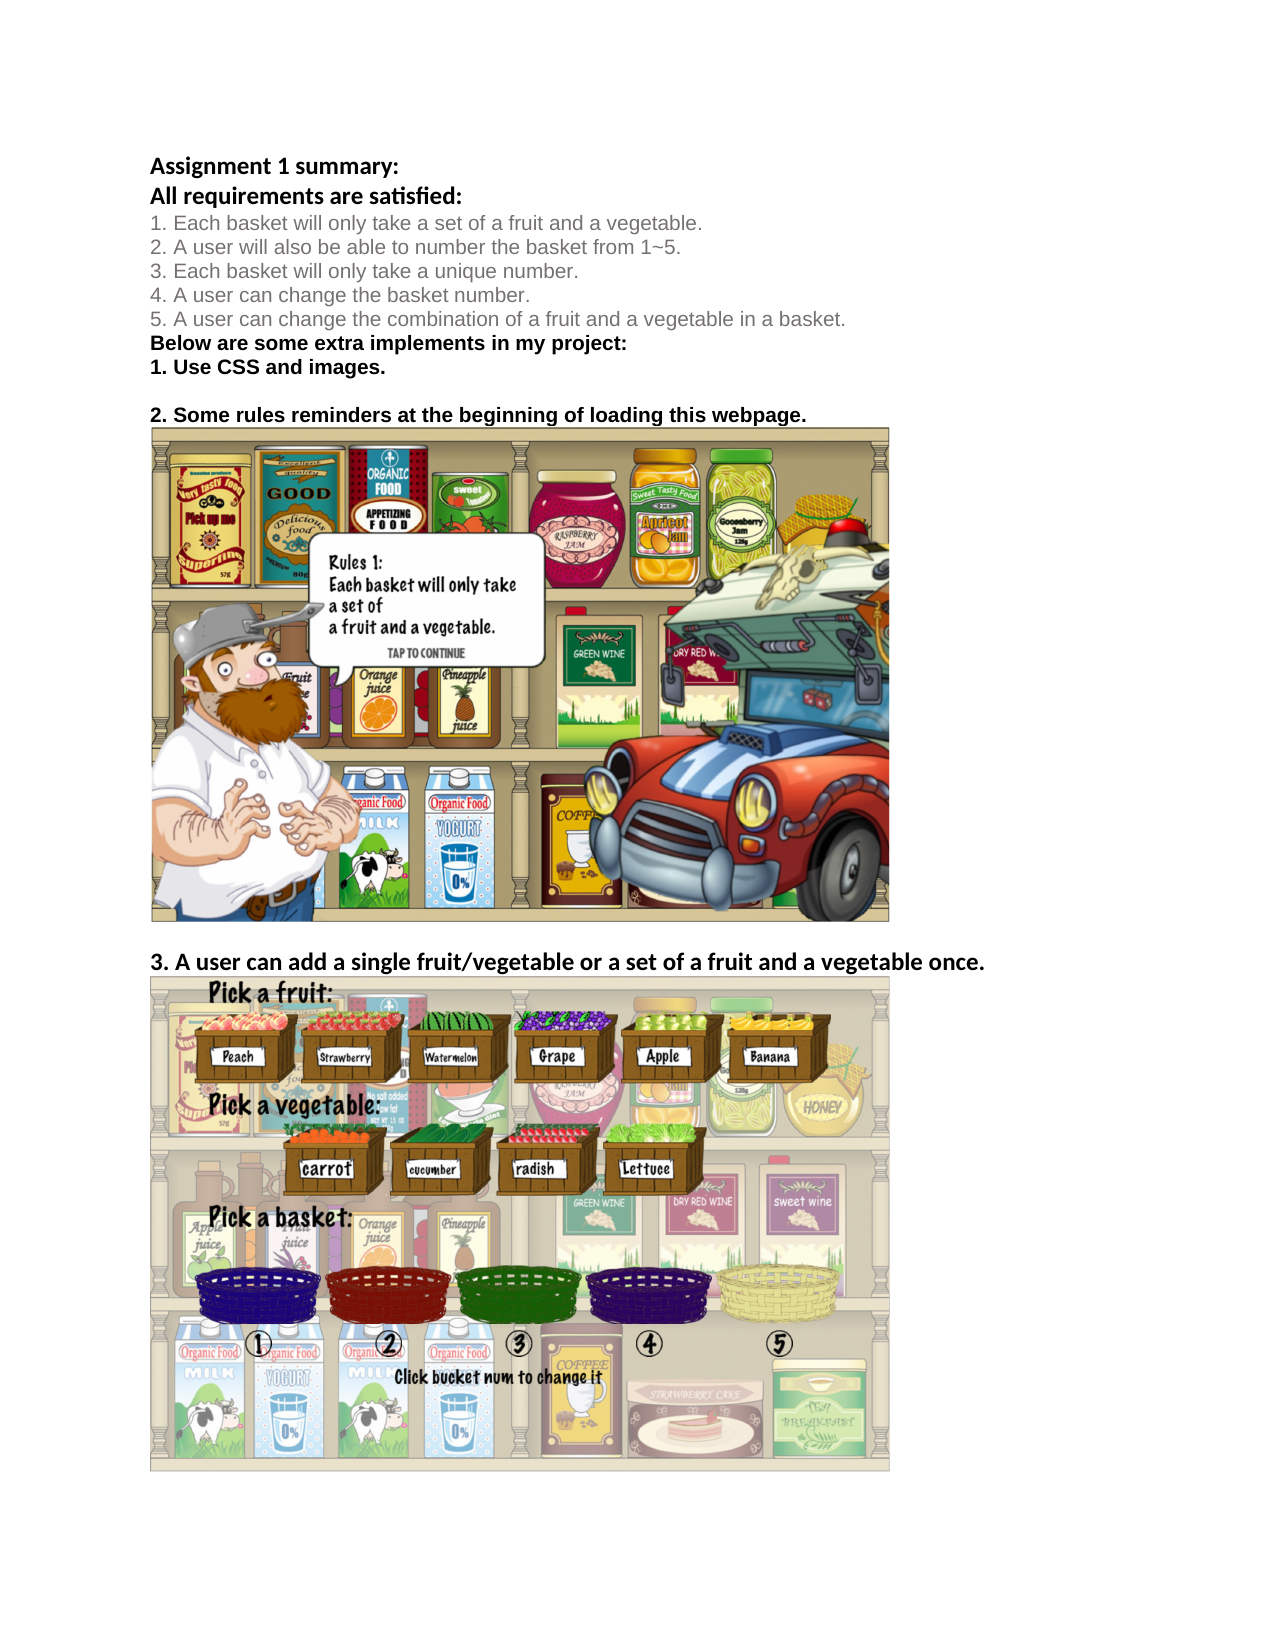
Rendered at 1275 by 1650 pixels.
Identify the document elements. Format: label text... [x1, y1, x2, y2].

text 2. A user will also be able to number the basket from 1~5. [150, 235, 1125, 259]
picture [150, 976, 890, 1472]
text 3. Each basket will only take a unique number. [150, 259, 1125, 283]
text 5. A user can change the combination of a fruit and a vegetable in a basket. [150, 307, 1125, 331]
text 1. Each basket will only take a set of a fruit and a vegetable. [150, 211, 1125, 235]
text All requirements are satisfied: [150, 181, 1125, 211]
text 2. Some rules reminders at the beginning of loading this webpage. [150, 403, 1125, 427]
text Assignment 1 summary: [150, 150, 1125, 181]
text 3. A user can add a single fruit/vegetable or a set of a fruit and a vegetable once. [150, 946, 1125, 977]
picture [150, 426, 890, 923]
text 1. Use CSS and images. [150, 355, 1125, 379]
text 4. A user can change the basket number. [150, 283, 1125, 307]
text Below are some extra implements in my project: [150, 331, 1125, 355]
